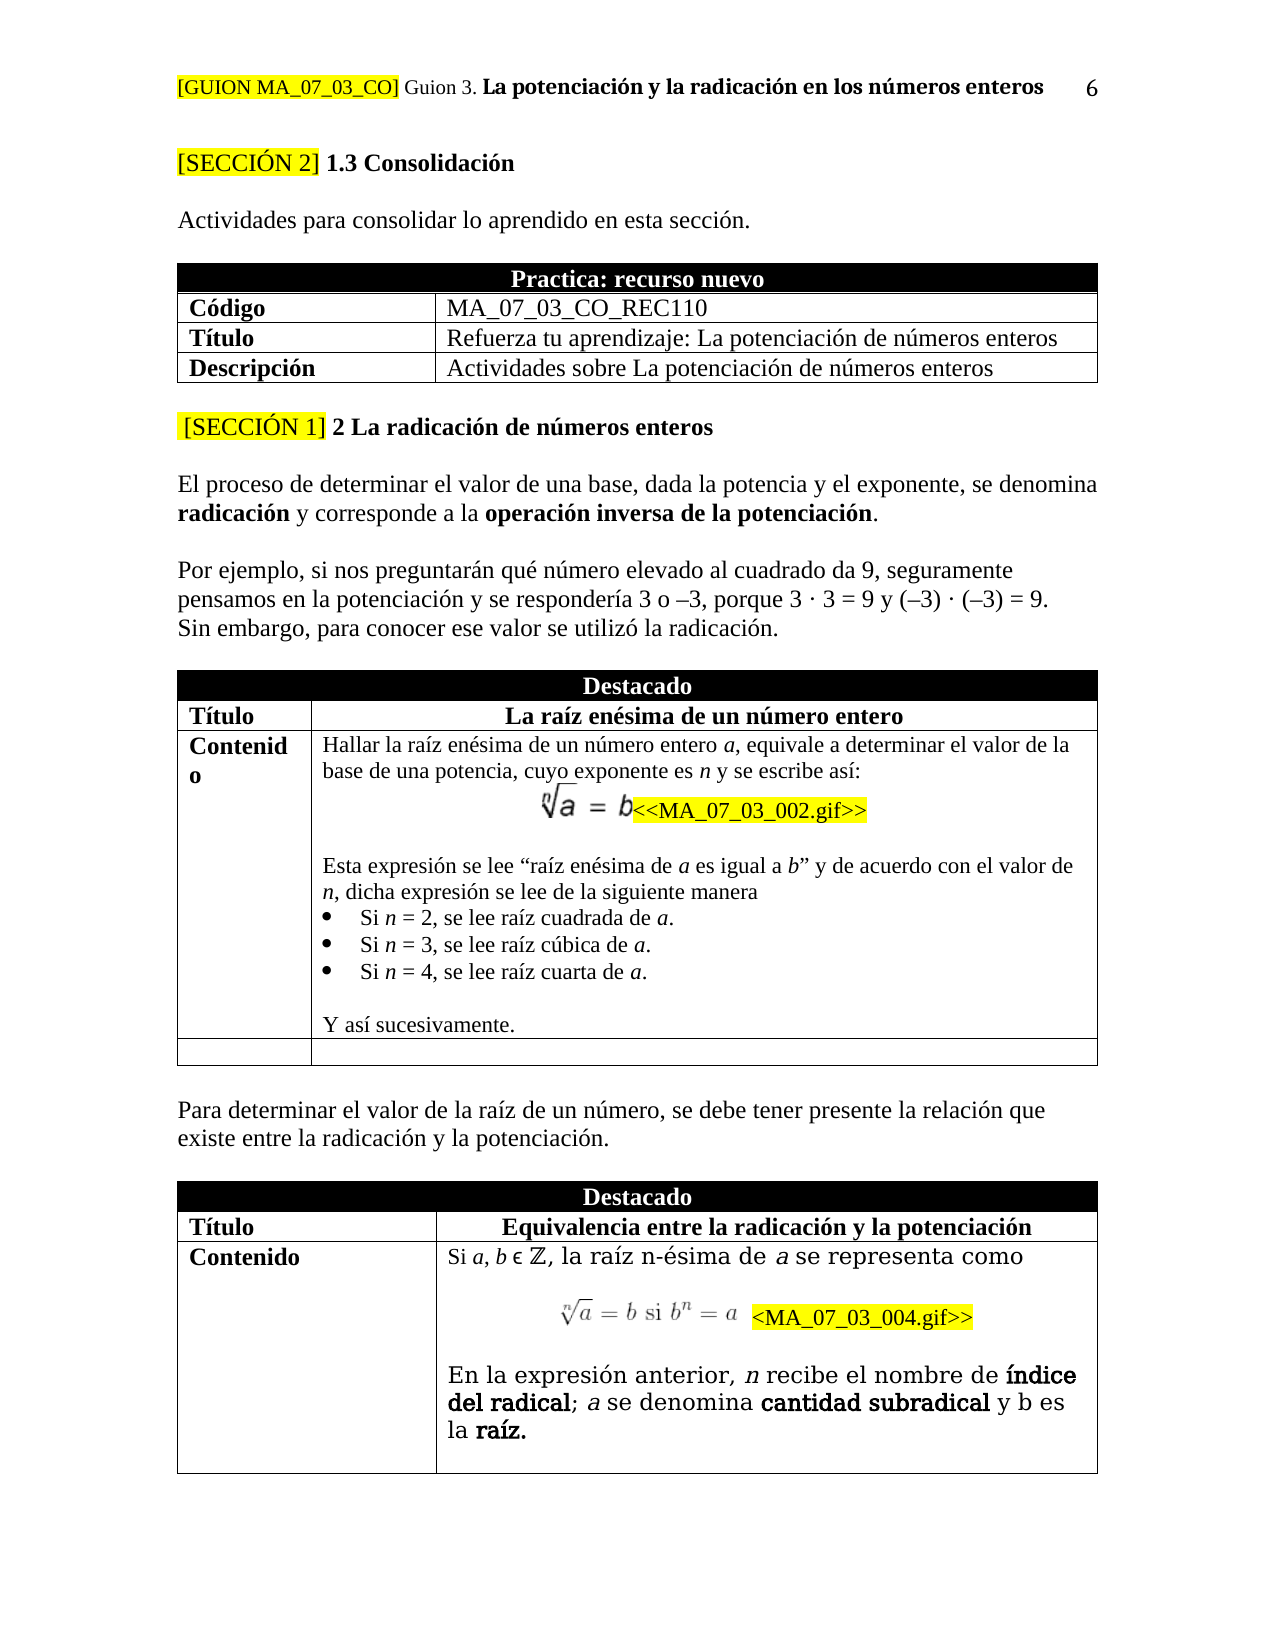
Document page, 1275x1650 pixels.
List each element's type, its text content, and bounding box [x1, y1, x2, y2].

text El proceso de determinar el valor de una base, dada la potencia y el exponente, se denomina radicación y corresponde a la operación inversa de la potenciación. [177, 469, 1098, 527]
table_cell Contenido [178, 731, 311, 1037]
text Para determinar el valor de la raíz de un número, se debe tener presente la relación que existe entre la radicación y la potenciación. [177, 1095, 1098, 1152]
table_cell Hallar la raíz enésima de un número entero a, equivale a determinar el valor de la base de una potencia, cuyo exponente es n y se escribe así: <<MA_07_03_002.gif>> Esta expresión se lee “raíz enésima de a es igual a b” y de acuerdo con el valor de n, dicha expresión se lee de la siguiente manera Si n = 2, se lee raíz cuadrada de a. Si n = 3, se lee raíz cúbica de a. Si n = 4, se lee raíz cuarta de a. Y así sucesivamente. [312, 731, 1097, 1037]
table_cell MA_07_03_CO_REC110 [436, 294, 1097, 322]
table_cell Refuerza tu aprendizaje: La potenciación de números enteros [436, 323, 1097, 352]
text Por ejemplo, si nos preguntarán qué número elevado al cuadrado da 9, seguramente pensamos en la potenciación y se respondería 3 o ‒3, porque 3 · 3 = 9 y (‒3) · (‒3) = 9. [177, 555, 1098, 613]
table_cell Equivalencia entre la radicación y la potenciación [437, 1212, 1097, 1241]
table_header Destacado [178, 671, 1097, 700]
table_cell La raíz enésima de un número entero [312, 701, 1097, 730]
table_cell [312, 1039, 1097, 1065]
text Sin embargo, para conocer ese valor se utilizó la radicación. [177, 613, 1098, 642]
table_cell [437, 1242, 1097, 1473]
table_cell Actividades sobre La potenciación de números enteros [436, 353, 1097, 382]
table_cell Título [178, 701, 311, 730]
table_cell Título [178, 323, 435, 352]
table_header Destacado [178, 1182, 1097, 1211]
text [SECCIÓN 2] 1.3 Consolidación [319, 148, 1098, 176]
text [SECCIÓN 1] 2 La radicación de números enteros [326, 412, 1098, 440]
table_cell [178, 1039, 311, 1065]
picture [541, 783, 633, 818]
text Actividades para consolidar lo aprendido en esta sección. [177, 176, 1098, 234]
picture [560, 1299, 738, 1326]
table_cell Título [178, 1212, 436, 1241]
table_cell Contenido [178, 1242, 436, 1473]
table_cell Descripción [178, 353, 435, 382]
table_header Practica: recurso nuevo [178, 264, 1097, 292]
table_cell Código [178, 294, 435, 322]
